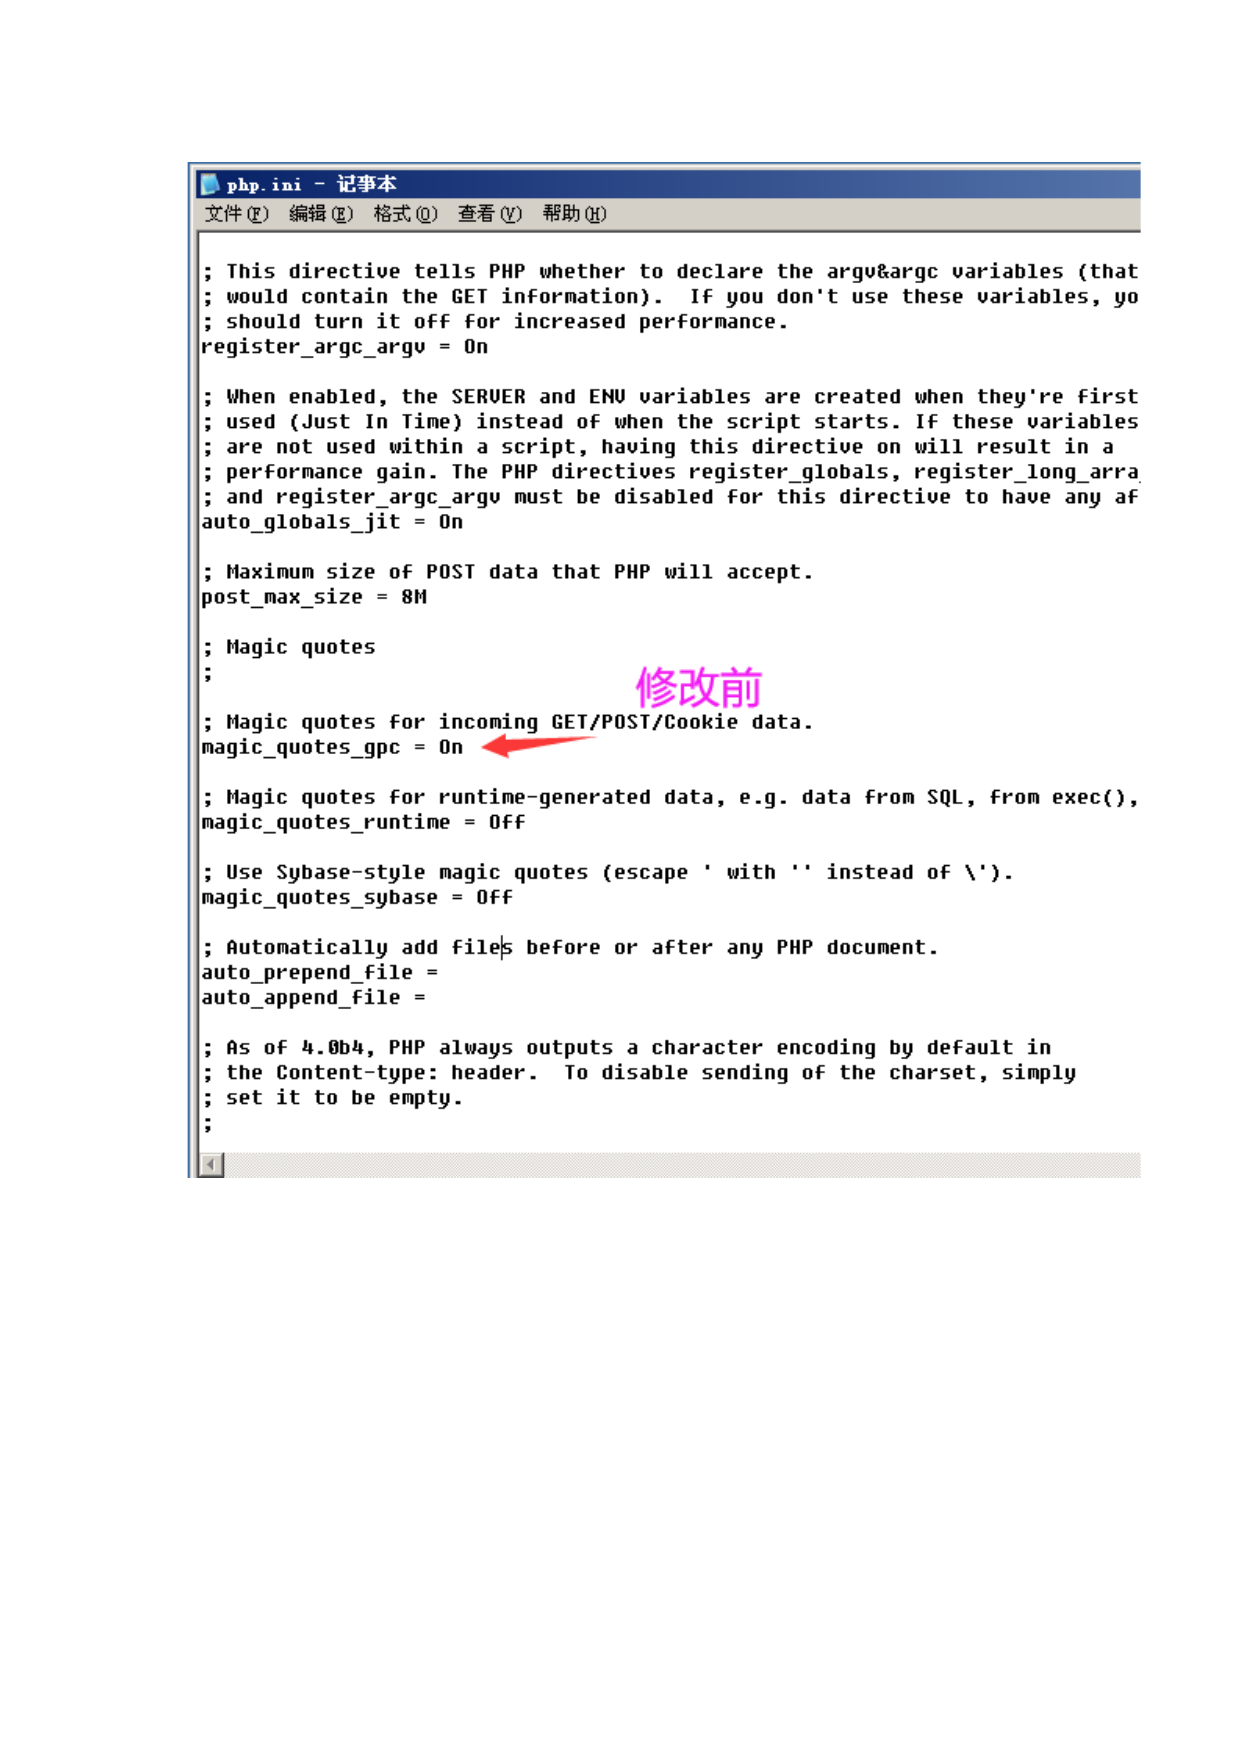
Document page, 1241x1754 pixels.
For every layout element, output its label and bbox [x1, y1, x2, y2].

picture [187, 162, 1141, 1178]
